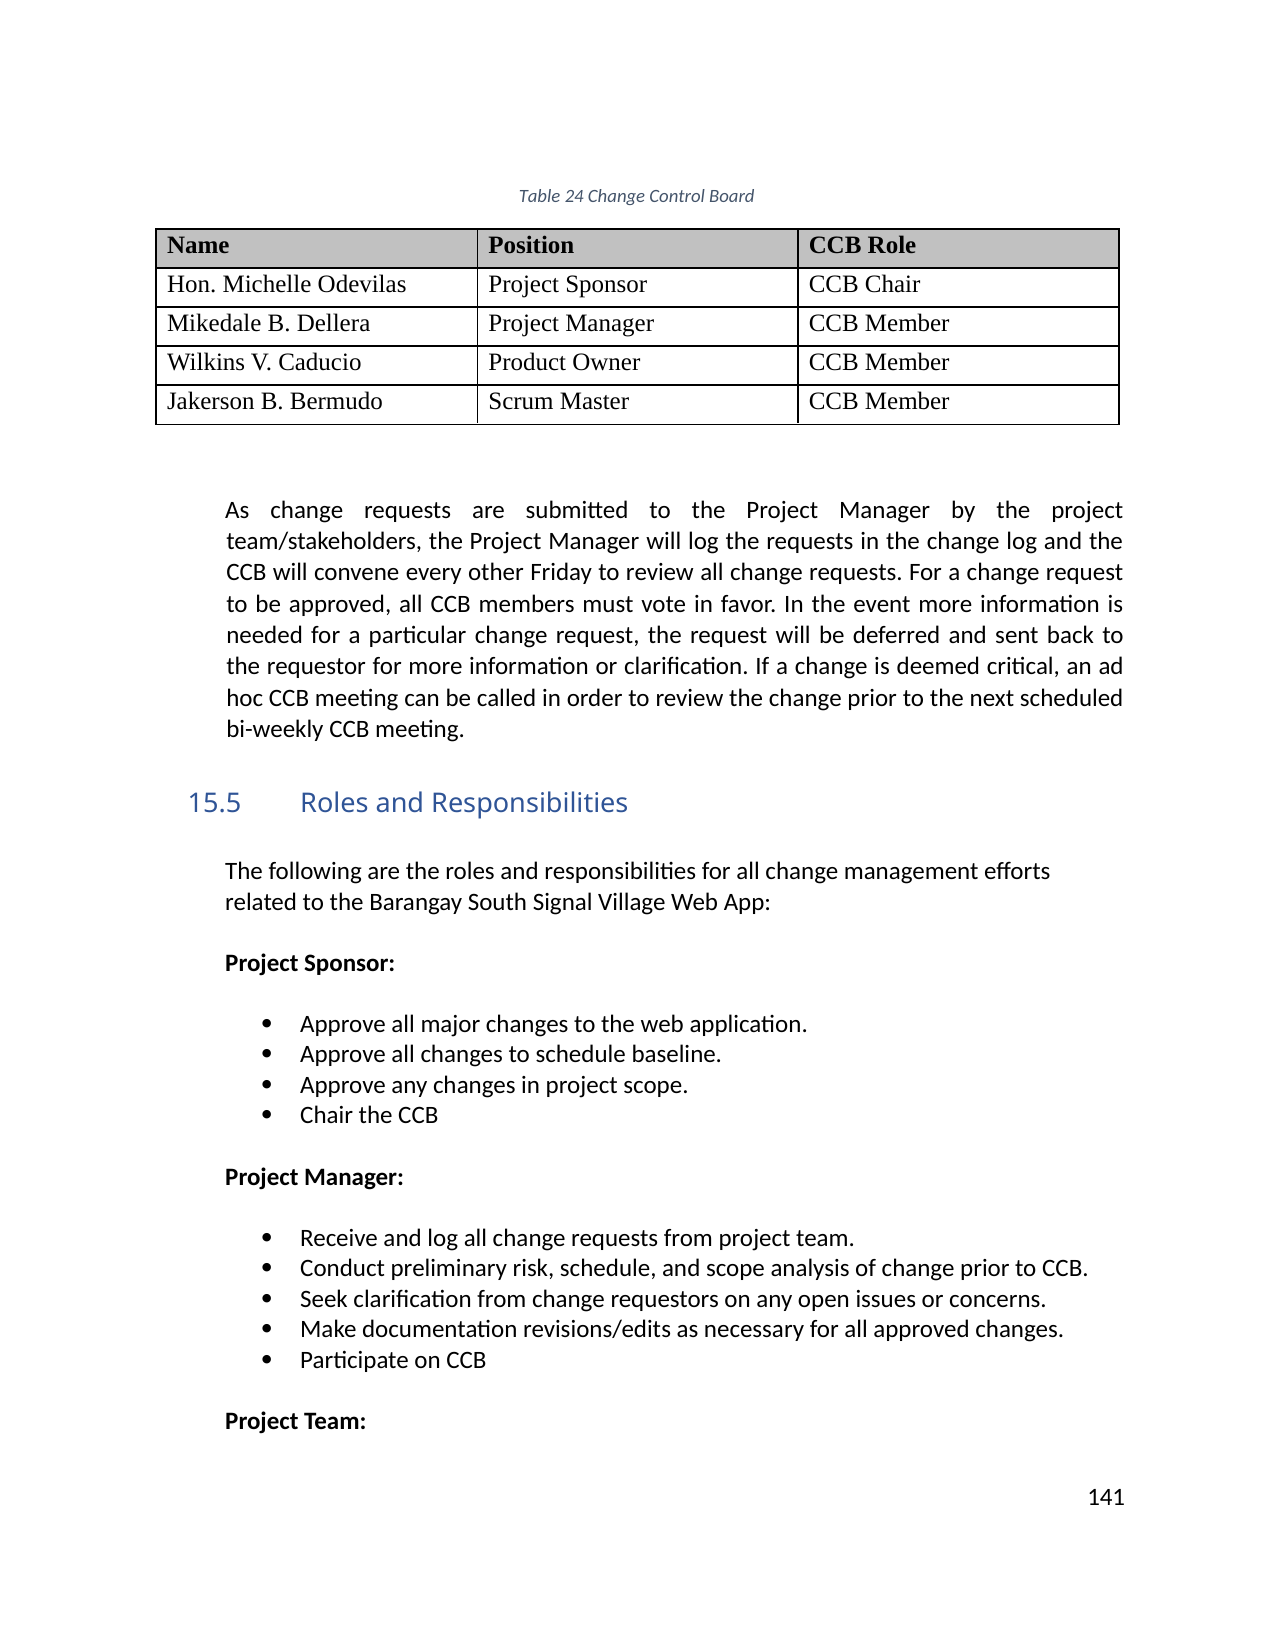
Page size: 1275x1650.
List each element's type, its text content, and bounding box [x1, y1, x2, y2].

list Make documentation revisions/edits as necessary for all approved changes. [262, 1313, 1125, 1344]
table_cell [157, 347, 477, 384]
text As change requests are submitted to the Project Manager by the project team/stakeholders, the Project Manager will log the requests in the change log and the CCB will convene every other Friday to review all change requests. For a change request to be approved, all CCB members must vote in favor. In the event more information is needed for a particular change request, the request will be deferred and sent back to the requestor for more information or clarification. If a change is deemed critical, an ad hoc CCB meeting can be called in order to review the change prior to the next scheduled bi-weekly CCB meeting. [225, 494, 1125, 744]
text Project Team: [225, 1405, 1125, 1435]
list Participate on CCB [262, 1344, 1125, 1374]
list Receive and log all change requests from project team. [262, 1222, 1125, 1252]
subtitle Roles and Responsibilities [187, 783, 1125, 820]
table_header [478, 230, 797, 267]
list Conduct preliminary risk, schedule, and scope analysis of change prior to CCB. [262, 1252, 1125, 1283]
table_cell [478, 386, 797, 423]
text Project Manager: [225, 1161, 1125, 1191]
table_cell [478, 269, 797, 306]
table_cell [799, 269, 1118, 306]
text Project Sponsor: [225, 947, 1125, 977]
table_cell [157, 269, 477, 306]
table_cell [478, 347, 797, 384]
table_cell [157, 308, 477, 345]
text The following are the roles and responsibilities for all change management efforts related to the Barangay South Signal Village Web App: [225, 855, 1125, 916]
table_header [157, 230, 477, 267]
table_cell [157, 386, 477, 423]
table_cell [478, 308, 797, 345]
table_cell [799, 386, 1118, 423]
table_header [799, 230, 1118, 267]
list Approve all changes to schedule baseline. [262, 1038, 1125, 1069]
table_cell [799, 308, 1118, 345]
list Approve any changes in project scope. [262, 1069, 1125, 1099]
list Chair the CCB [262, 1099, 1125, 1130]
list Seek clarification from change requestors on any open issues or concerns. [262, 1283, 1125, 1313]
list Approve all major changes to the web application. [262, 1008, 1125, 1038]
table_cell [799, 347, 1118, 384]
text Table 24 Change Control Board [150, 184, 1125, 207]
